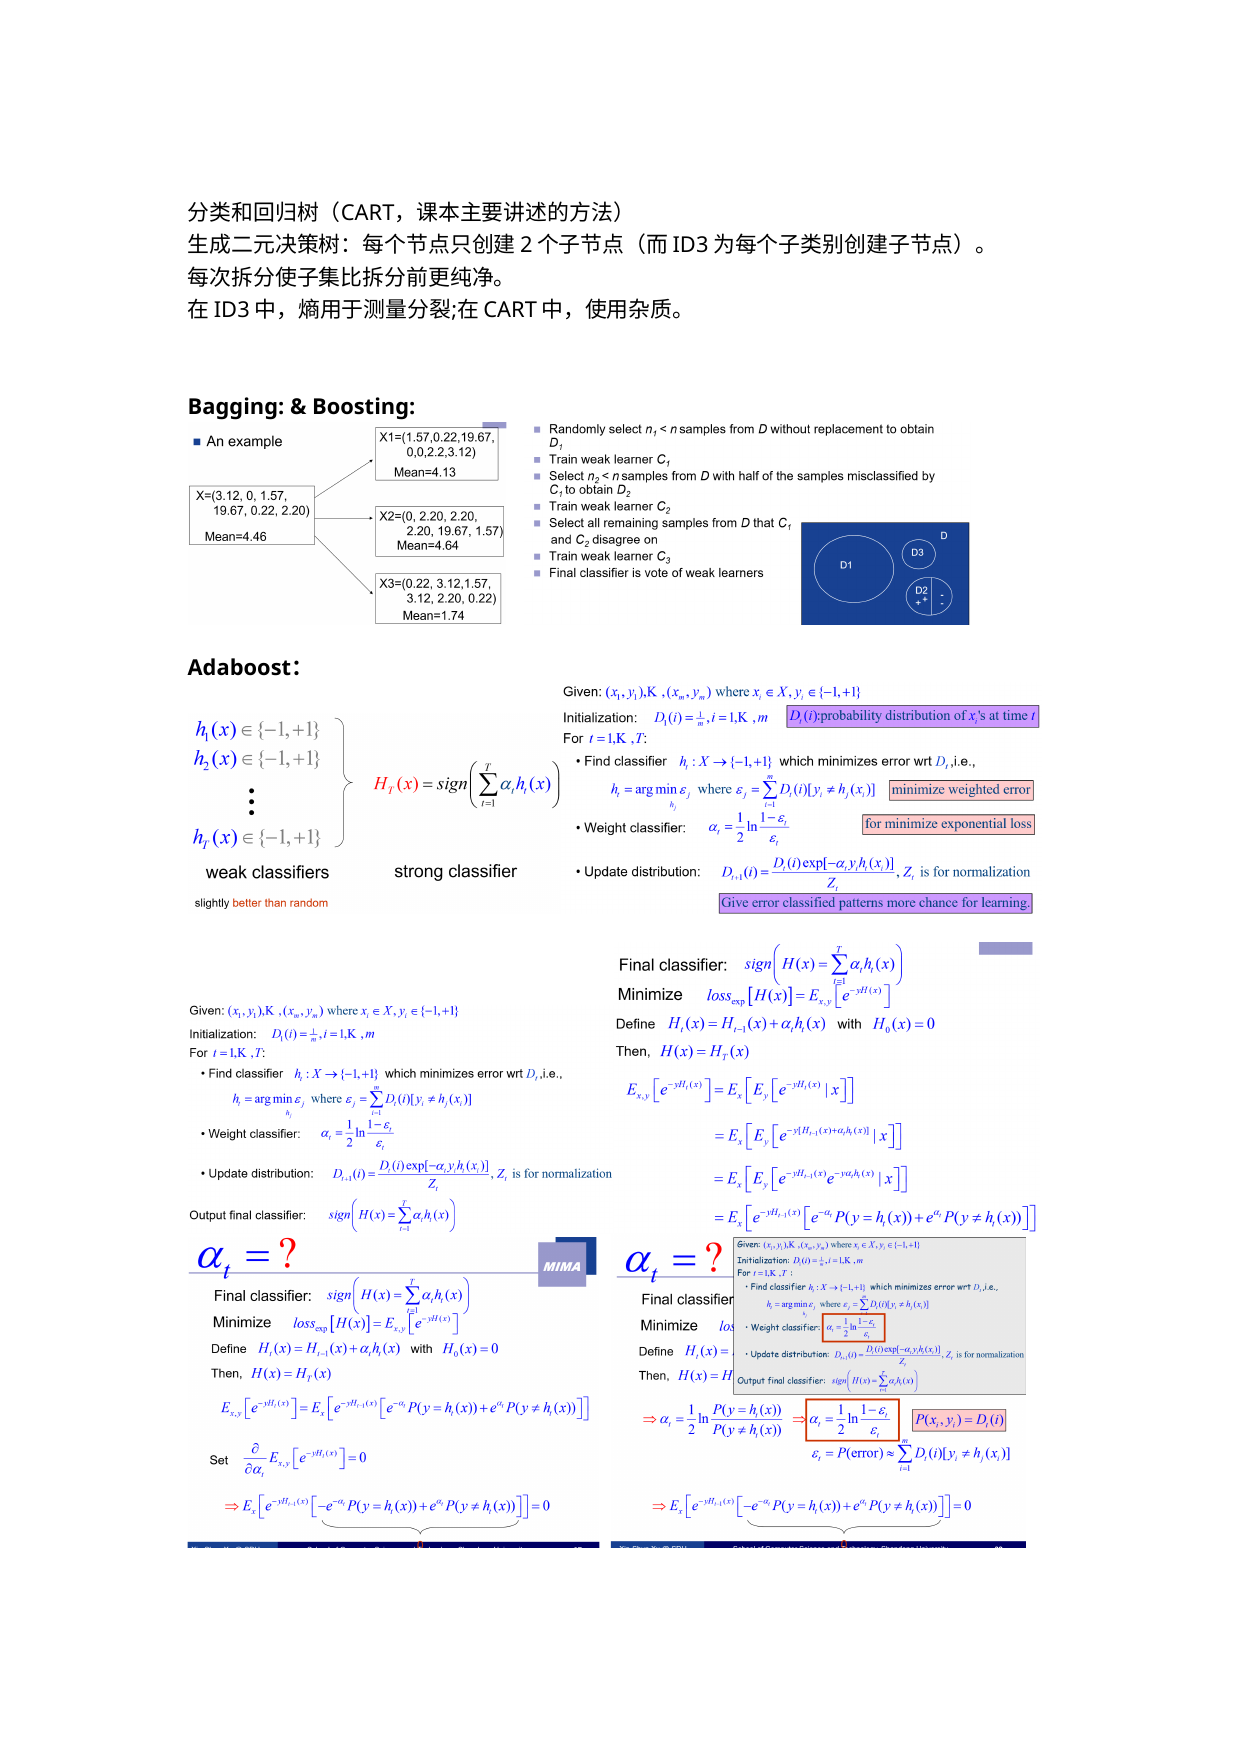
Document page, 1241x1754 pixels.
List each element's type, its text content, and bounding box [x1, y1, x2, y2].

picture [523, 422, 971, 625]
text 在ID3中，熵用于测量分裂;在CART中，使用杂质。 [187, 292, 1053, 324]
picture [187, 1237, 600, 1548]
picture [187, 422, 507, 625]
text Bagging: & Boosting: [187, 389, 1053, 422]
text 每次拆分使子集比拆分前更纯净。 [187, 259, 1053, 292]
text 分类和回归树（CART，课本主要讲述的方法） [187, 194, 1053, 227]
picture [187, 682, 1042, 914]
picture [187, 942, 1041, 1548]
text Adaboost： [187, 649, 1053, 682]
text 生成二元决策树：每个节点只创建2个子节点（而ID3为每个子类别创建子节点）。 [187, 227, 1053, 259]
